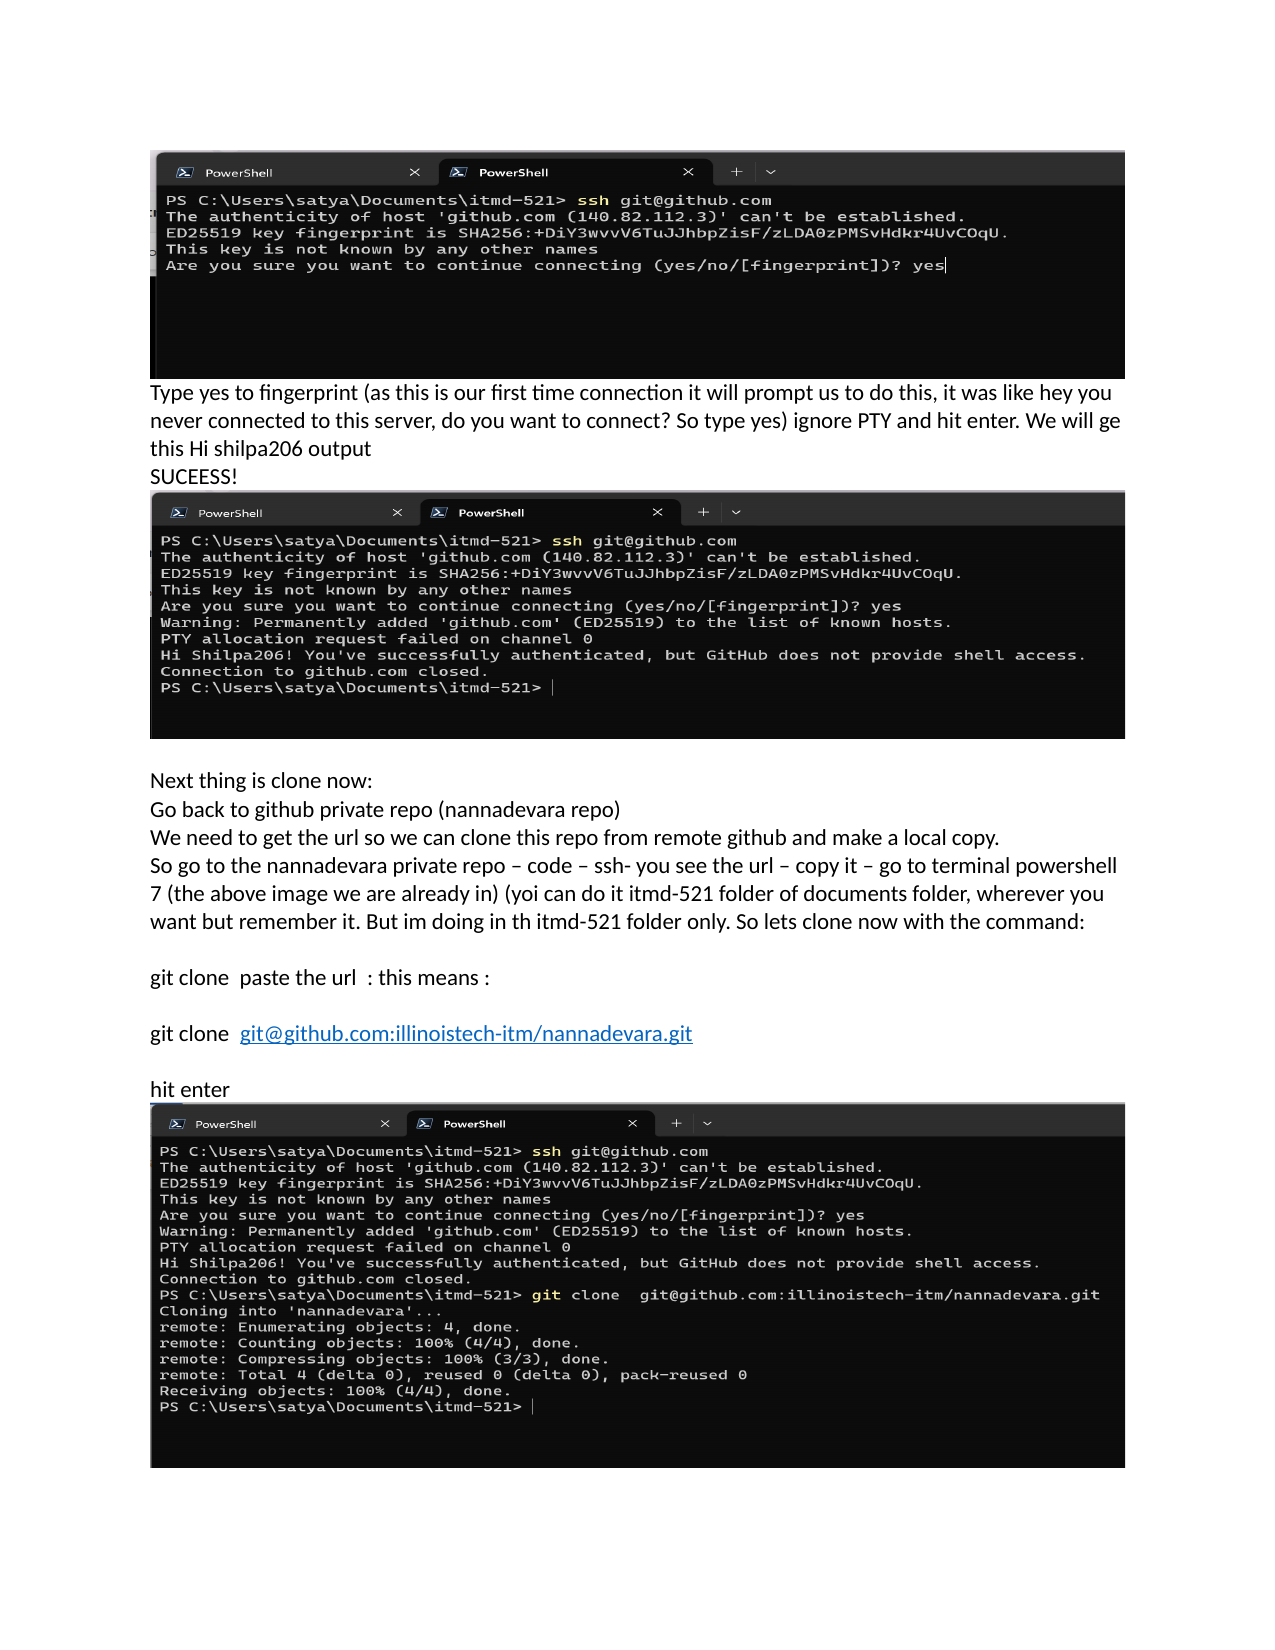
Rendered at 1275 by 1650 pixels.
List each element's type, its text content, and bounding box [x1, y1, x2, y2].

picture [150, 150, 1125, 379]
text Next thing is clone now: [150, 767, 1125, 795]
picture [150, 490, 1125, 739]
text Go back to github private repo (nannadevara repo) [150, 795, 1125, 823]
text So go to the nannadevara private repo – code – ssh- you see the url – copy it – go to terminal powershell 7 (the above image we are already in) (yoi can do it itmd-521 folder of documents folder, wherever you want but remember it. But im doing in th itmd-521 folder only. So lets clone now with the command: [150, 851, 1125, 935]
text SUCEESS! [150, 462, 1125, 490]
text git clone paste the url : this means : [150, 963, 1125, 991]
text Type yes to fingerprint (as this is our first time connection it will prompt us to do this, it was like hey you never connected to this server, do you want to connect? So type yes) ignore PTY and hit enter. We will ge this Hi shilpa206 output [150, 379, 1125, 462]
text We need to get the url so we can clone this repo from remote github and make a local copy. [150, 823, 1125, 851]
text hit enter [150, 1075, 1125, 1102]
text git clone git@github.com:illinoistech-itm/nannadevara.git [150, 1019, 1125, 1047]
picture [150, 1102, 1125, 1468]
